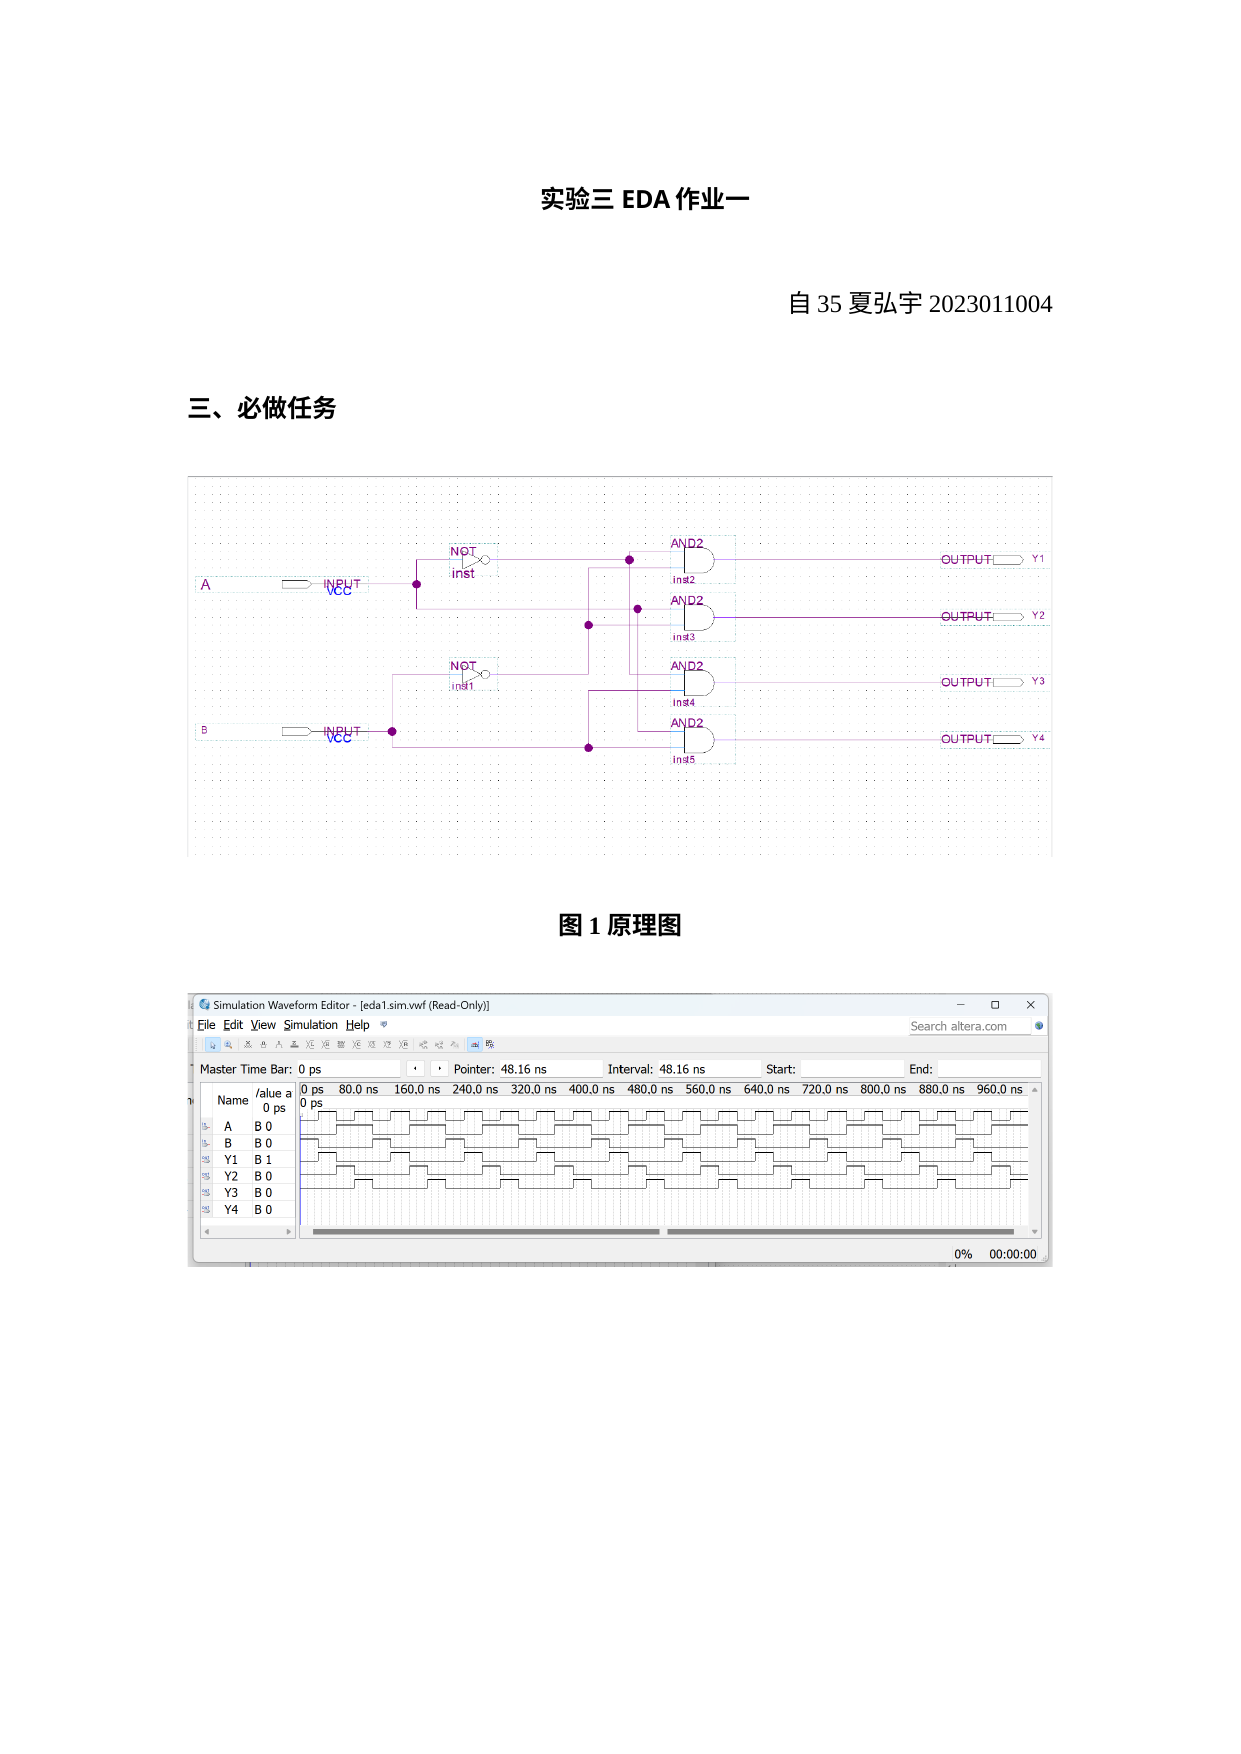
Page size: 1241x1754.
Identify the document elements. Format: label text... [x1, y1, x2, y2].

subtitle 实验三 EDA作业一 [187, 164, 1053, 232]
subtitle 三、必做任务 [187, 372, 1053, 440]
text 自35 夏弘宇 2023011004 [187, 268, 1053, 336]
picture [187, 476, 1053, 857]
text 图1 原理图 [187, 889, 1053, 957]
picture [187, 993, 1053, 1267]
